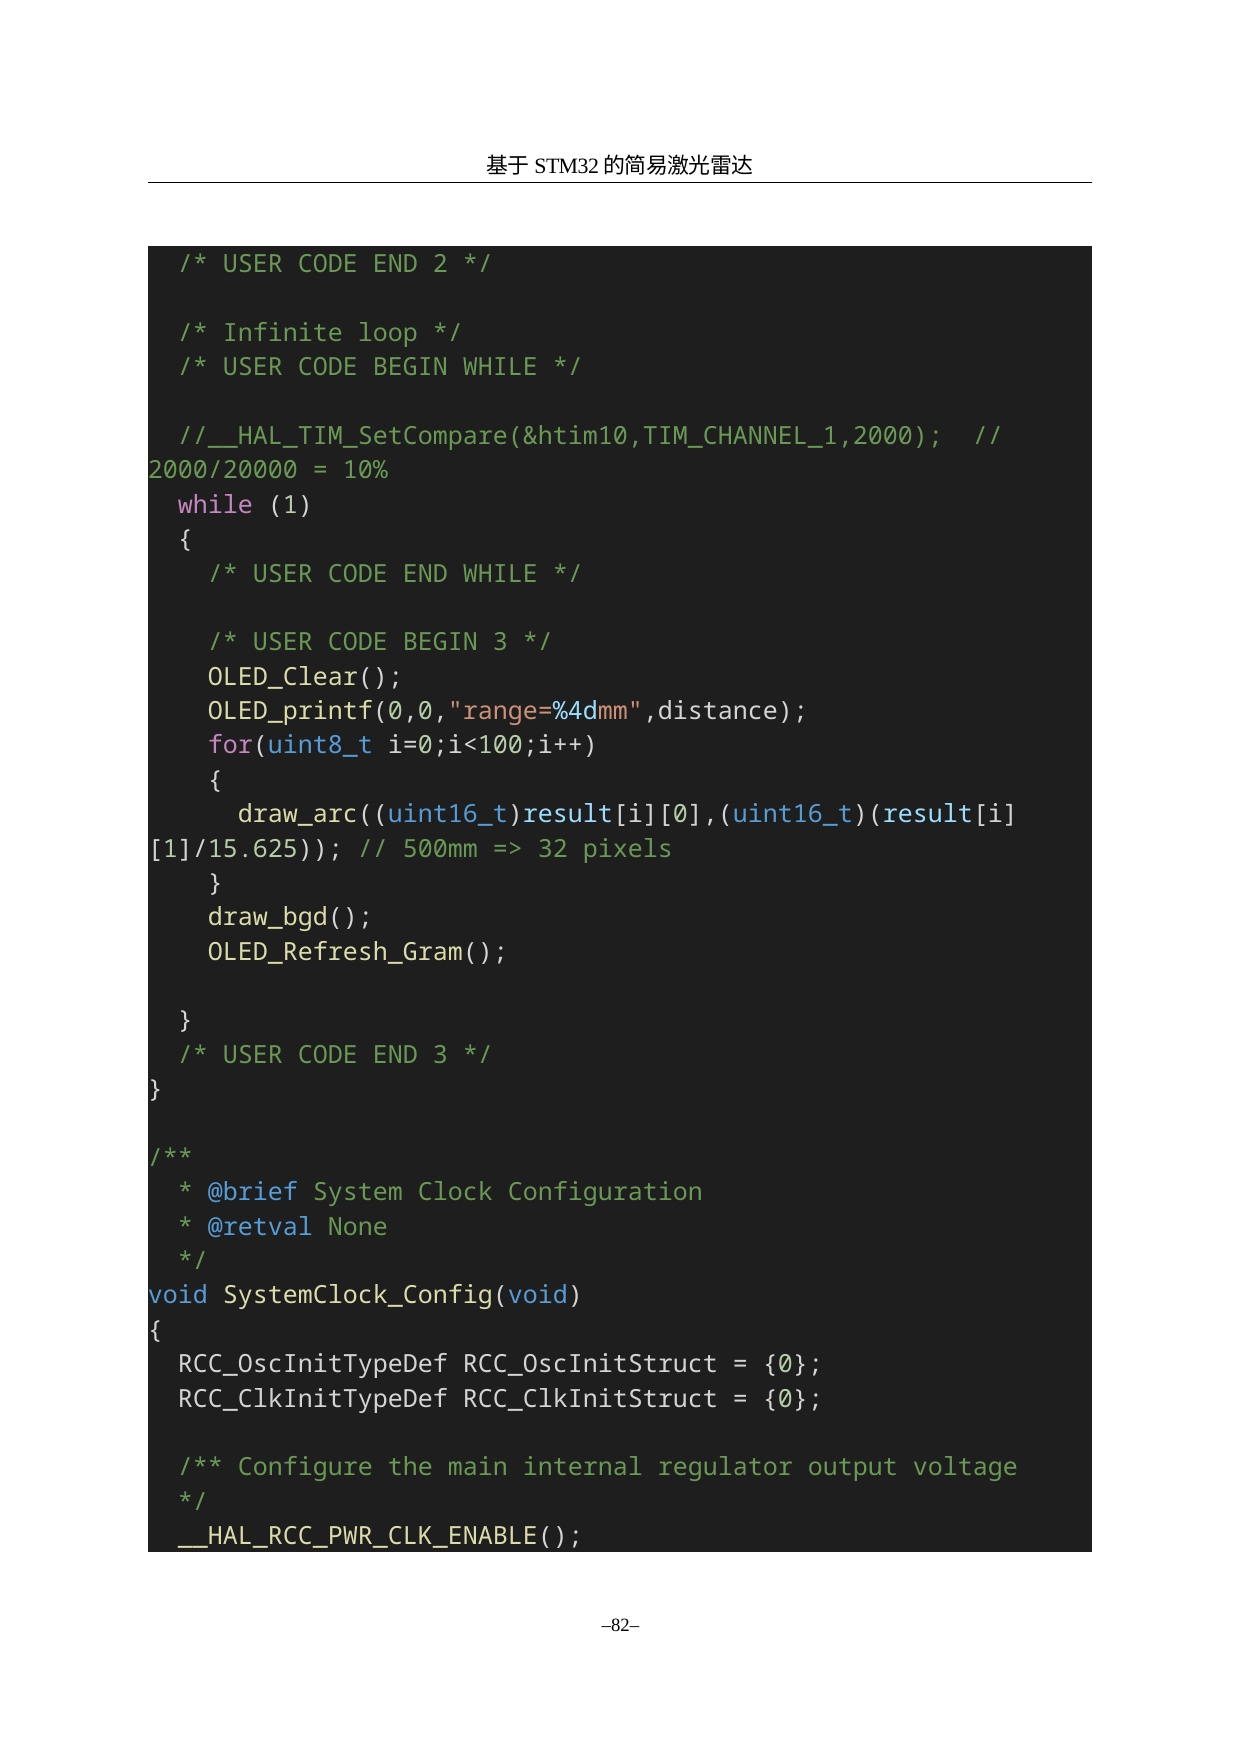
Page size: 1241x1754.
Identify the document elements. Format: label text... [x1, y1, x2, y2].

text while (1) [148, 486, 1092, 521]
text //__HAL_TIM_SetCompare(&htim10,TIM_CHANNEL_1,2000); // 2000/20000 = 10% [148, 417, 1092, 486]
text { [148, 521, 1092, 555]
text /* USER CODE END 3 */ [148, 1036, 1092, 1071]
text __HAL_RCC_PWR_CLK_ENABLE(); [148, 1517, 1092, 1552]
text RCC_ClkInitTypeDef RCC_ClkInitStruct = {0}; [148, 1380, 1092, 1414]
text { [148, 1311, 1092, 1346]
text */ [148, 1242, 1092, 1277]
text RCC_OscInitTypeDef RCC_OscInitStruct = {0}; [148, 1346, 1092, 1380]
text */ [148, 1483, 1092, 1517]
text draw_arc((uint16_t)result[i][0],(uint16_t)(result[i][1]/15.625)); // 500mm => 32 pixels [148, 796, 1092, 864]
text * @retval None [148, 1208, 1092, 1242]
text draw_bgd(); [148, 899, 1092, 933]
text } [148, 1071, 1092, 1105]
text } [148, 864, 1092, 899]
text OLED_Clear(); [148, 658, 1092, 692]
text OLED_Refresh_Gram(); [148, 933, 1092, 967]
text /* Infinite loop */ [148, 314, 1092, 349]
text * @brief System Clock Configuration [148, 1174, 1092, 1208]
text { [148, 761, 1092, 796]
text } [148, 1002, 1092, 1036]
text /* USER CODE BEGIN 3 */ [148, 624, 1092, 658]
text void SystemClock_Config(void) [148, 1277, 1092, 1311]
text OLED_printf(0,0,"range=%4dmm",distance); [148, 692, 1092, 727]
text /** Configure the main internal regulator output voltage [148, 1449, 1092, 1483]
text for(uint8_t i=0;i<100;i++) [148, 727, 1092, 761]
text /** [148, 1139, 1092, 1174]
text /* USER CODE END WHILE */ [148, 555, 1092, 589]
text /* USER CODE END 2 */ [148, 246, 1092, 280]
text /* USER CODE BEGIN WHILE */ [148, 349, 1092, 383]
